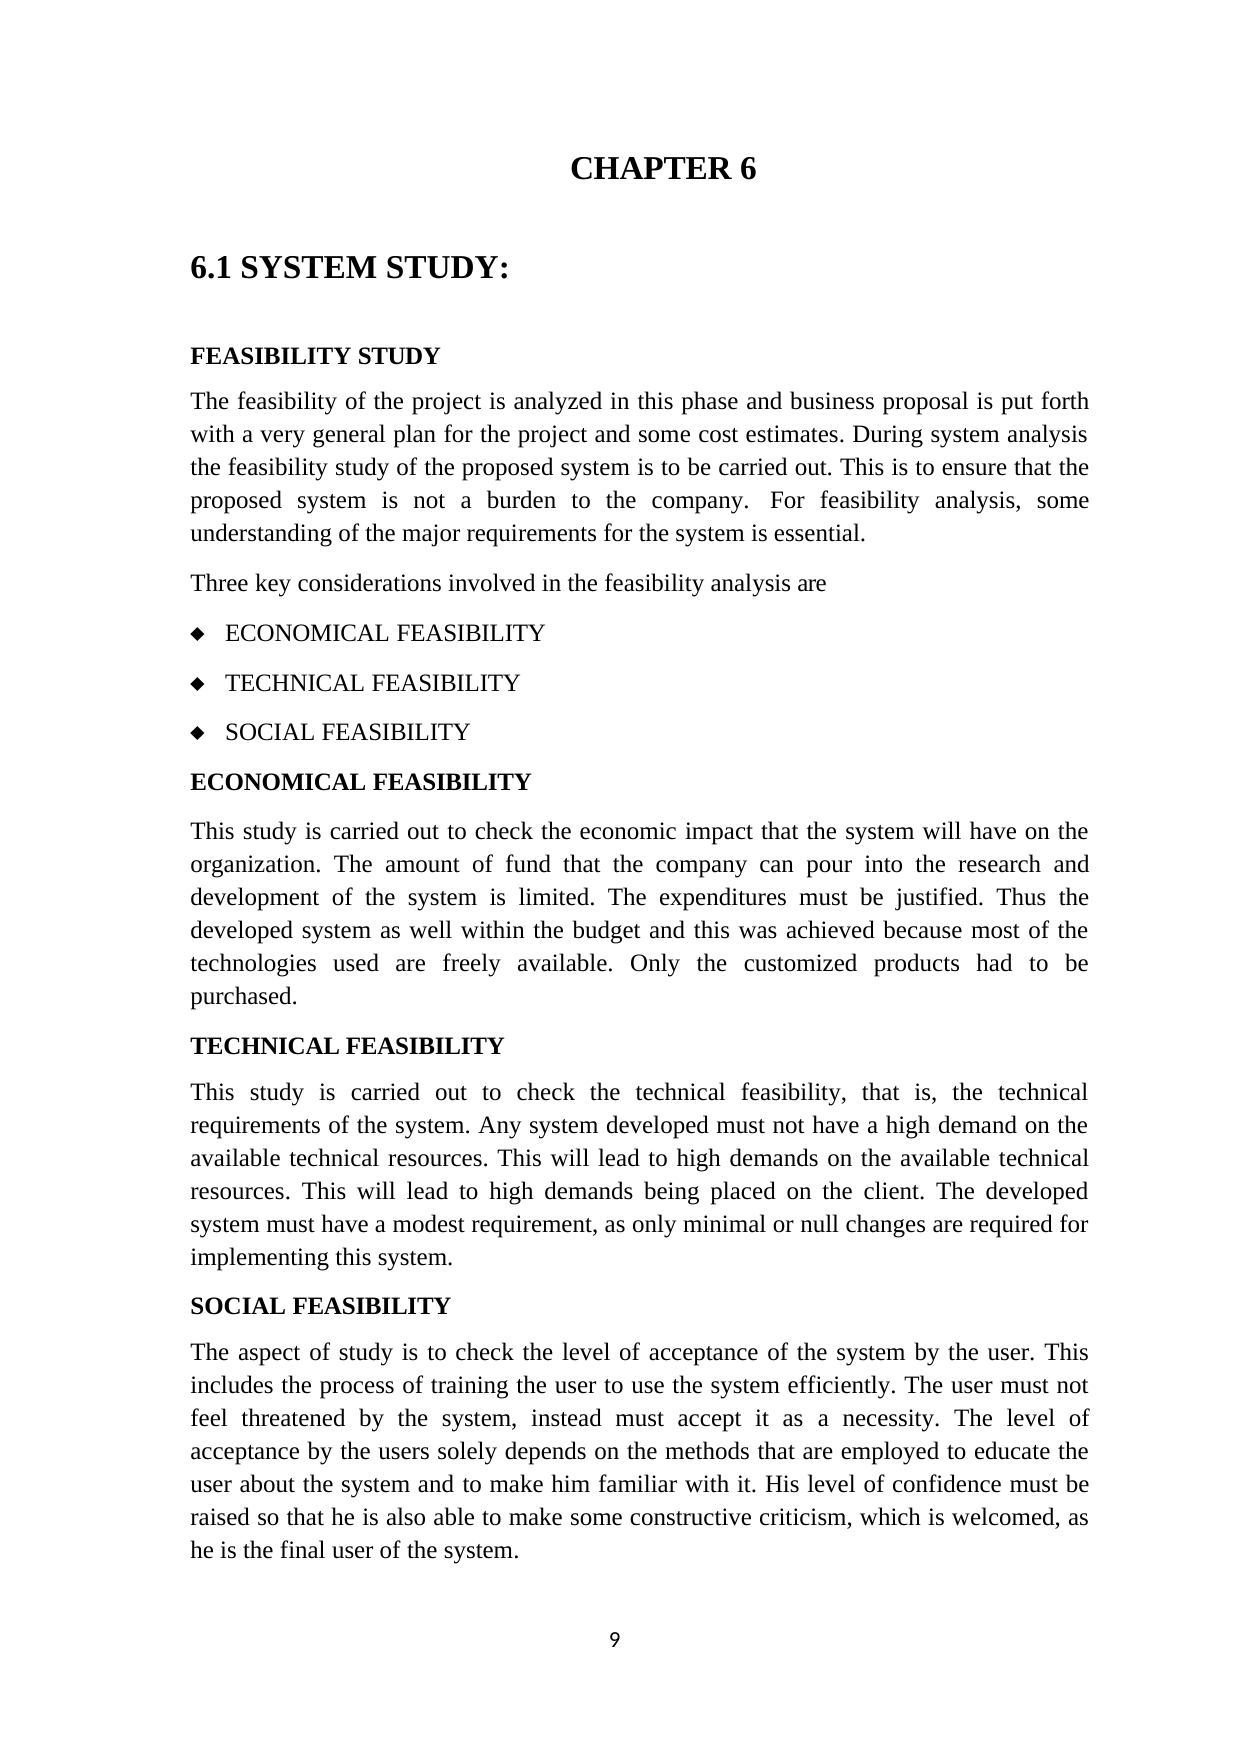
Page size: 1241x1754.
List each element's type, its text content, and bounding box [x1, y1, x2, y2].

text This study is carried out to check the economic impact that the system will have on the organization. The amount of fund that the company can pour into the research and development of the system is limited. The expenditures must be justified. Thus the developed system as well within the budget and this was achieved because most of the technologies used are freely available. Only the customized products had to be purchased. [190, 816, 1090, 1010]
text Three key considerations involved in the feasibility analysis are [190, 568, 1090, 597]
text This study is carried out to check the technical feasibility, that is, the technical requirements of the system. Any system developed must not have a high demand on the available technical resources. This will lead to high demands on the available technical resources. This will lead to high demands being placed on the client. The developed system must have a modest requirement, as only minimal or null changes are required for implementing this system. [190, 1077, 1090, 1271]
subtitle SOCIAL FEASIBILITY [190, 1291, 1090, 1320]
subtitle CHAPTER 6 [570, 148, 1226, 186]
list ECONOMICAL FEASIBILITY [190, 618, 1090, 647]
list 6.1 SYSTEM STUDY: [190, 248, 1090, 286]
subtitle FEASIBILITY STUDY [190, 341, 1090, 370]
text The aspect of study is to check the level of acceptance of the system by the user. This includes the process of training the user to use the system efficiently. The user must not feel threatened by the system, instead must accept it as a necessity. The level of acceptance by the users solely depends on the methods that are employed to educate the user about the system and to make him familiar with it. His level of confidence must be raised so that he is also able to make some constructive criticism, which is welcomed, as he is the final user of the system. [190, 1337, 1090, 1564]
subtitle TECHNICAL FEASIBILITY [190, 1031, 1090, 1060]
text The feasibility of the project is analyzed in this phase and business proposal is put forth with a very general plan for the project and some cost estimates. During system analysis the feasibility study of the proposed system is to be carried out. This is to ensure that the proposed system is not a burden to the company. For feasibility analysis, some understanding of the major requirements for the system is essential. [190, 386, 1090, 547]
subtitle ECONOMICAL FEASIBILITY [190, 767, 1090, 796]
list TECHNICAL FEASIBILITY [190, 668, 1090, 696]
list SOCIAL FEASIBILITY [190, 717, 1090, 746]
